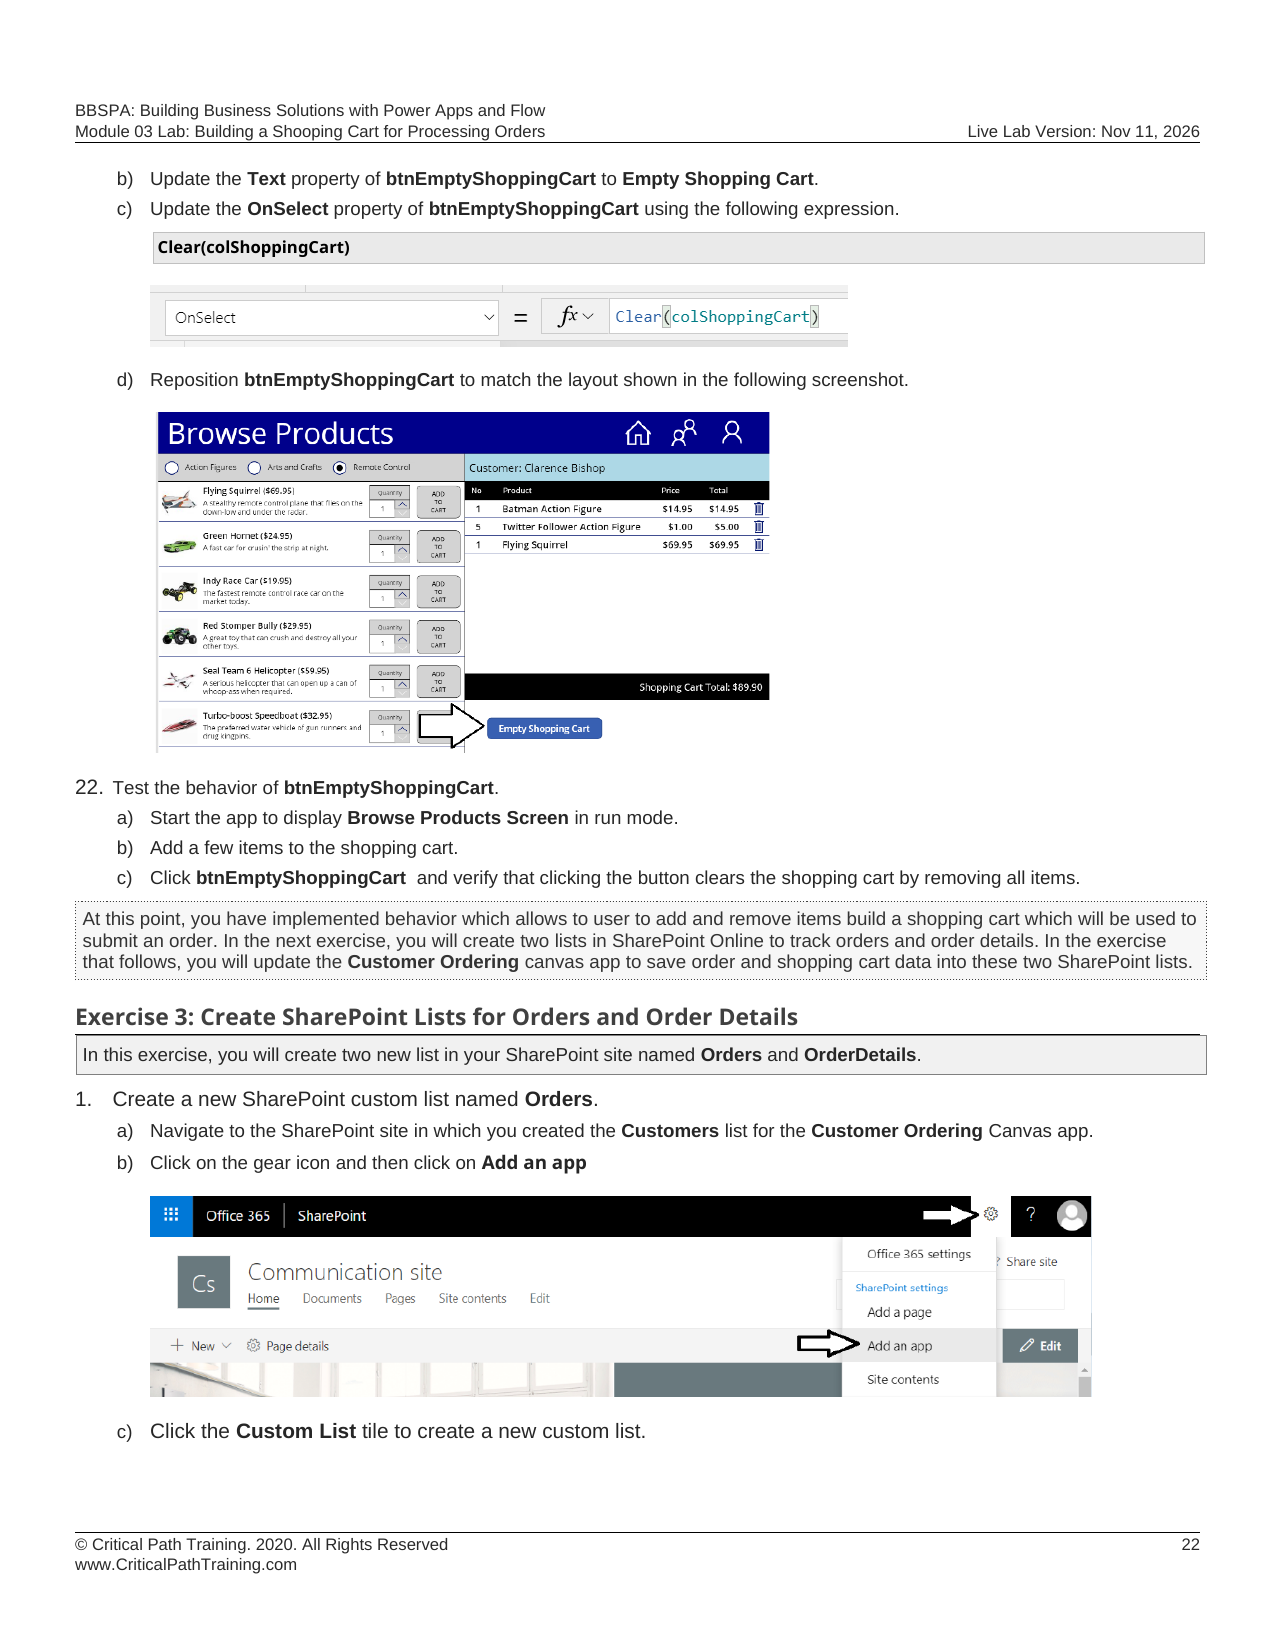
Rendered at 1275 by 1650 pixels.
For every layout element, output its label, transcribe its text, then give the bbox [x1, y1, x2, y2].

list Click the Custom List tile to create a new custom list. [117, 1418, 1200, 1442]
text Start the app to display Browse Products Screen in run mode. [117, 807, 1200, 828]
subtitle Exercise 3: Create SharePoint Lists for Orders and Order Details [75, 1001, 1200, 1034]
list Navigate to the SharePoint site in which you created the Customers list for the Customer Ordering Canvas app. [117, 1119, 1200, 1141]
text Click btnEmptyShoppingCart and verify that clicking the button clears the shopping cart by removing all items. [117, 867, 1200, 888]
text Test the behavior of btnEmptyShoppingCart. [75, 775, 1200, 799]
picture [155, 412, 770, 753]
text Reposition btnEmptyShoppingCart to match the layout shown in the following screenshot. [117, 369, 1200, 390]
list Click on the gear icon and then click on Add an app [117, 1149, 1200, 1175]
text Update the Text property of btnEmptyShoppingCart to Empty Shopping Cart. [117, 168, 1200, 189]
text In this exercise, you will create two new list in your SharePoint site named Orders and OrderDetails. [77, 1036, 1206, 1074]
text Add a few items to the shopping cart. [117, 837, 1200, 858]
text Clear(colShoppingCart) [154, 233, 1204, 263]
picture [150, 285, 848, 347]
text Update the OnSelect property of btnEmptyShoppingCart using the following expression. [117, 198, 1200, 219]
picture [150, 1196, 1092, 1397]
text At this point, you have implemented behavior which allows to user to add and remove items build a shopping cart which will be used to submit an order. In the next exercise, you will create two lists in SharePoint Online to track orders and order details. In the exercise that follows, you will update the Customer Ordering canvas app to save order and shopping cart data into these two SharePoint lists. [75, 901, 1207, 980]
list Create a new SharePoint custom list named Orders. [75, 1087, 1200, 1111]
